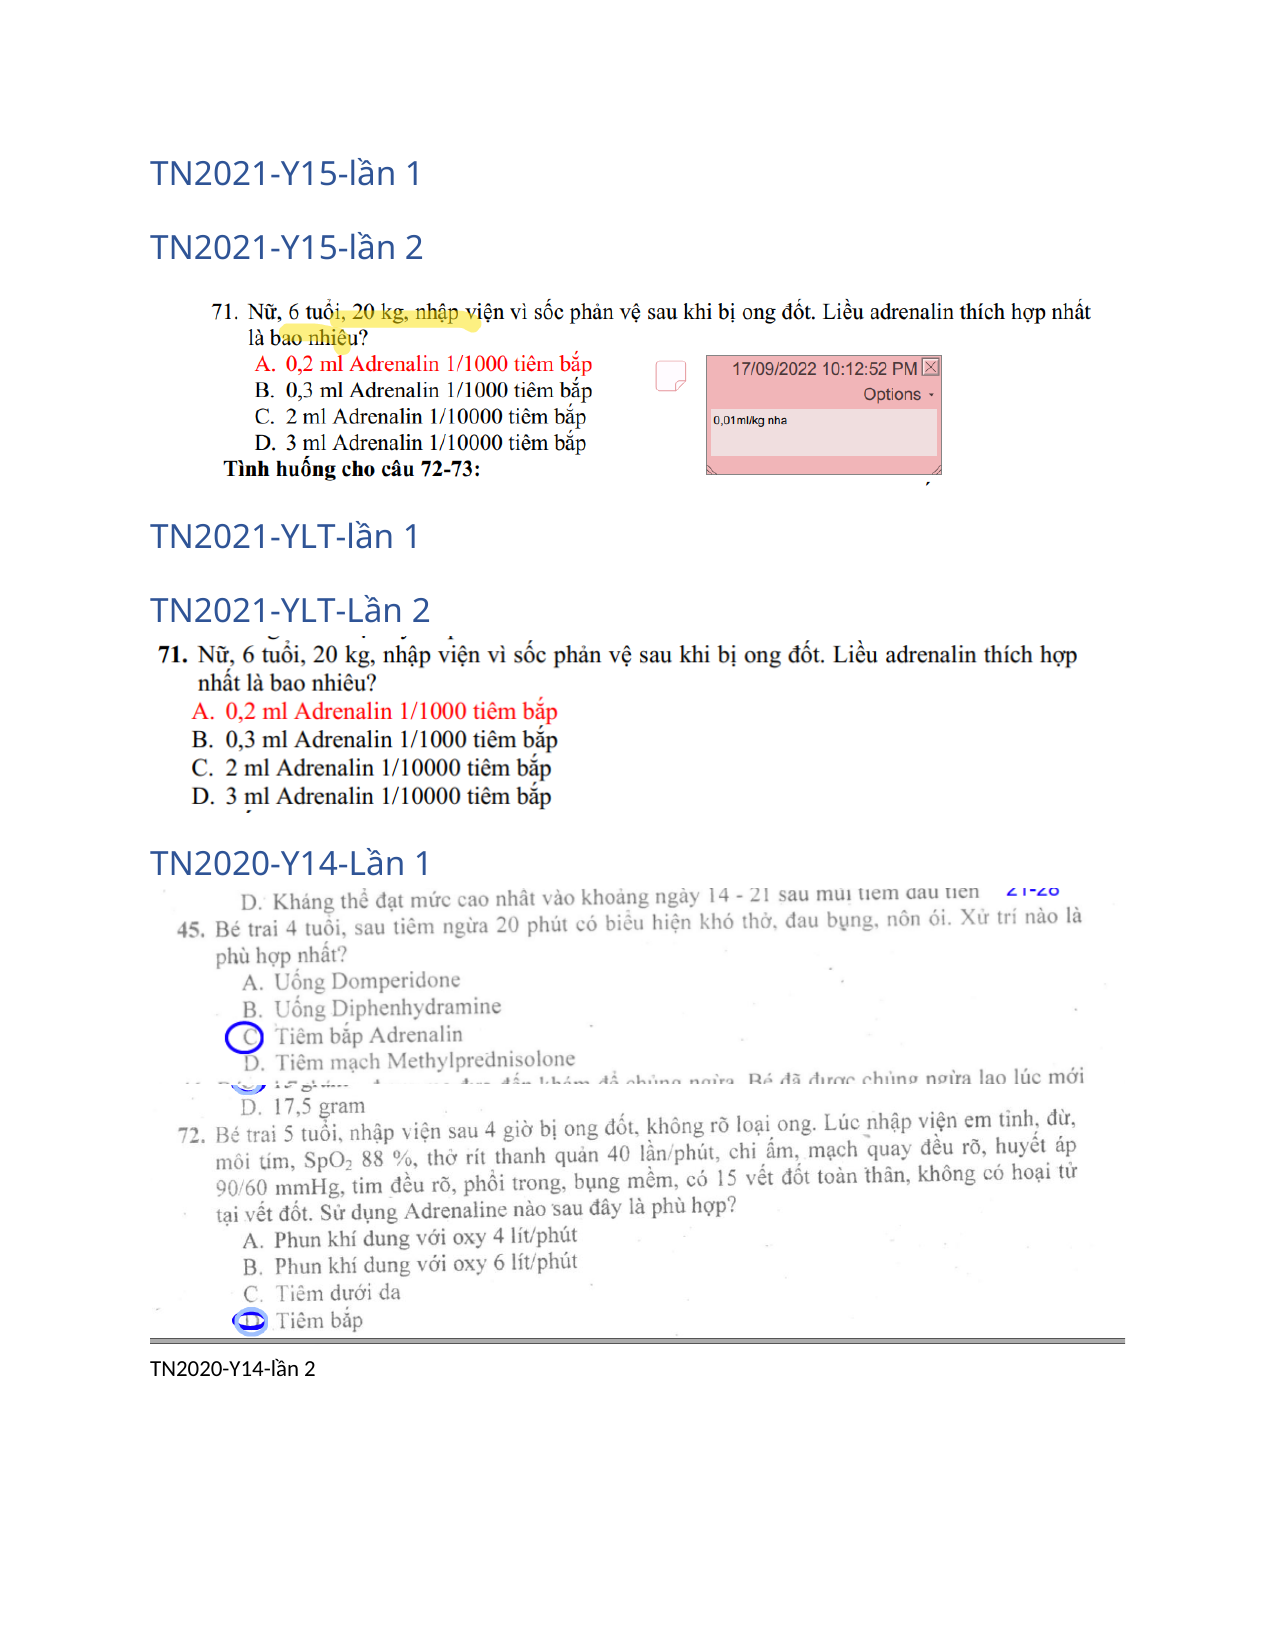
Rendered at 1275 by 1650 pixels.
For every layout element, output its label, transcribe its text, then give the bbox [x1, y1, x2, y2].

subtitle TN2021-YLT-Lần 2 [150, 587, 1125, 632]
picture [150, 888, 1125, 1084]
picture [150, 272, 1125, 486]
picture [150, 636, 1125, 813]
subtitle TN2021-YLT-lần 1 [150, 513, 1125, 558]
picture [150, 1085, 1125, 1346]
subtitle TN2021-Y15-lần 2 [150, 224, 1125, 269]
subtitle TN2021-Y15-lần 1 [150, 150, 1125, 195]
subtitle TN2020-Y14-Lần 1 [150, 840, 1125, 885]
text TN2020-Y14-lần 2 [150, 1346, 1125, 1382]
